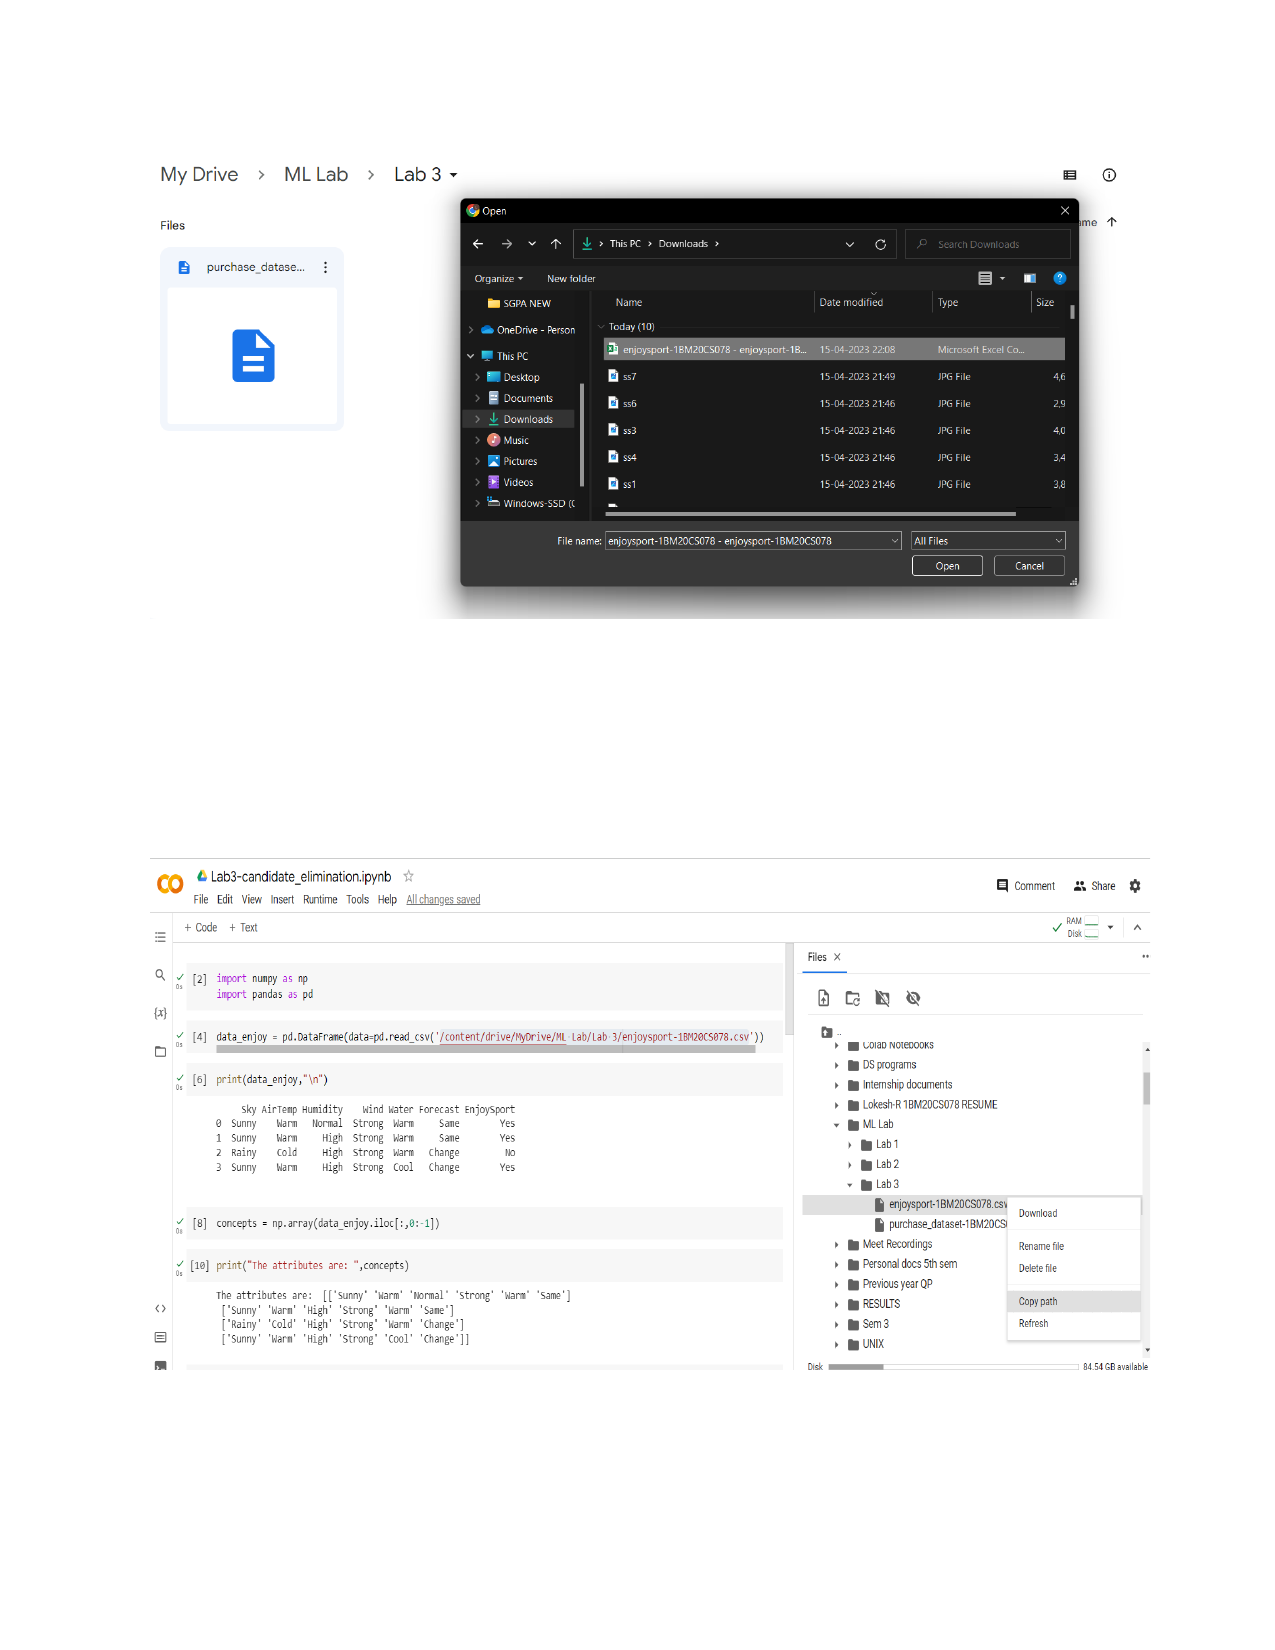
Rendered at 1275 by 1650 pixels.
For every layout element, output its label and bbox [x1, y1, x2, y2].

picture [150, 858, 1150, 1370]
picture [150, 150, 1125, 619]
